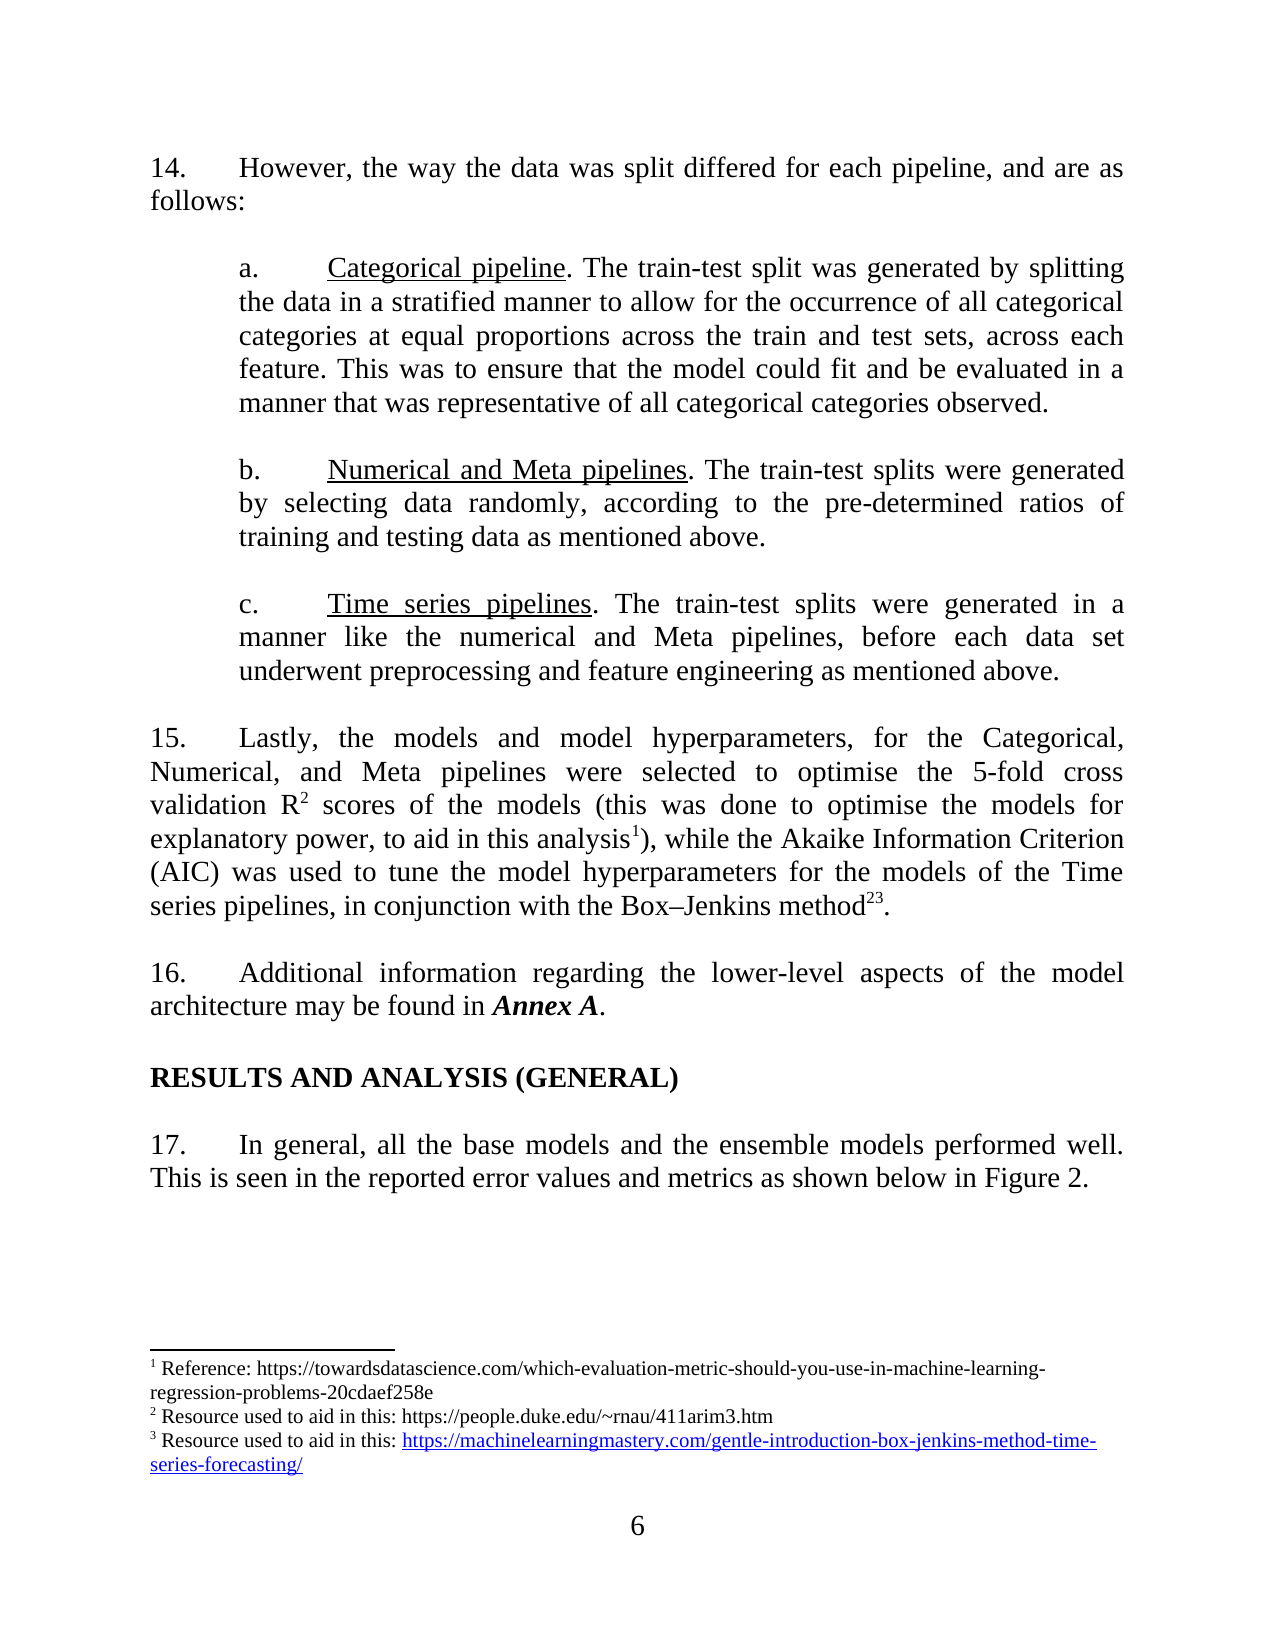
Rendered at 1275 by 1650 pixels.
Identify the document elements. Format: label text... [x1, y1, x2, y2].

list Time series pipelines. The train-test splits were generated in a manner like the numerical and Meta pipelines, before each data set underwent preprocessing and feature engineering as mentioned above. [239, 586, 1125, 687]
list Categorical pipeline. The train-test split was generated by splitting the data in a stratified manner to allow for the occurrence of all categorical categories at equal proportions across the train and test sets, across each feature. This was to ensure that the model could fit and be evaluated in a manner that was representative of all categorical categories observed. [239, 251, 1125, 418]
list Additional information regarding the lower-level aspects of the model architecture may be found in Annex A. [150, 955, 1125, 1022]
text RESULTS AND ANALYSIS (GENERAL) [150, 1060, 1125, 1093]
list However, the way the data was split differed for each pipeline, and are as follows: [150, 150, 1125, 217]
list Lastly, the models and model hyperparameters, for the Categorical, Numerical, and Meta pipelines were selected to optimise the 5-fold cross validation R2 scores of the models (this was done to optimise the models for explanatory power, to aid in this analysis), while the Akaike Information Criterion (AIC) was used to tune the model hyperparameters for the models of the Time series pipelines, in conjunction with the Box–Jenkins method. [150, 720, 1125, 921]
list Numerical and Meta pipelines. The train-test splits were generated by selecting data randomly, according to the pre-determined ratios of training and testing data as mentioned above. [239, 452, 1125, 552]
list In general, all the base models and the ensemble models performed well. This is seen in the reported error values and metrics as shown below in Figure 2. [150, 1127, 1125, 1194]
